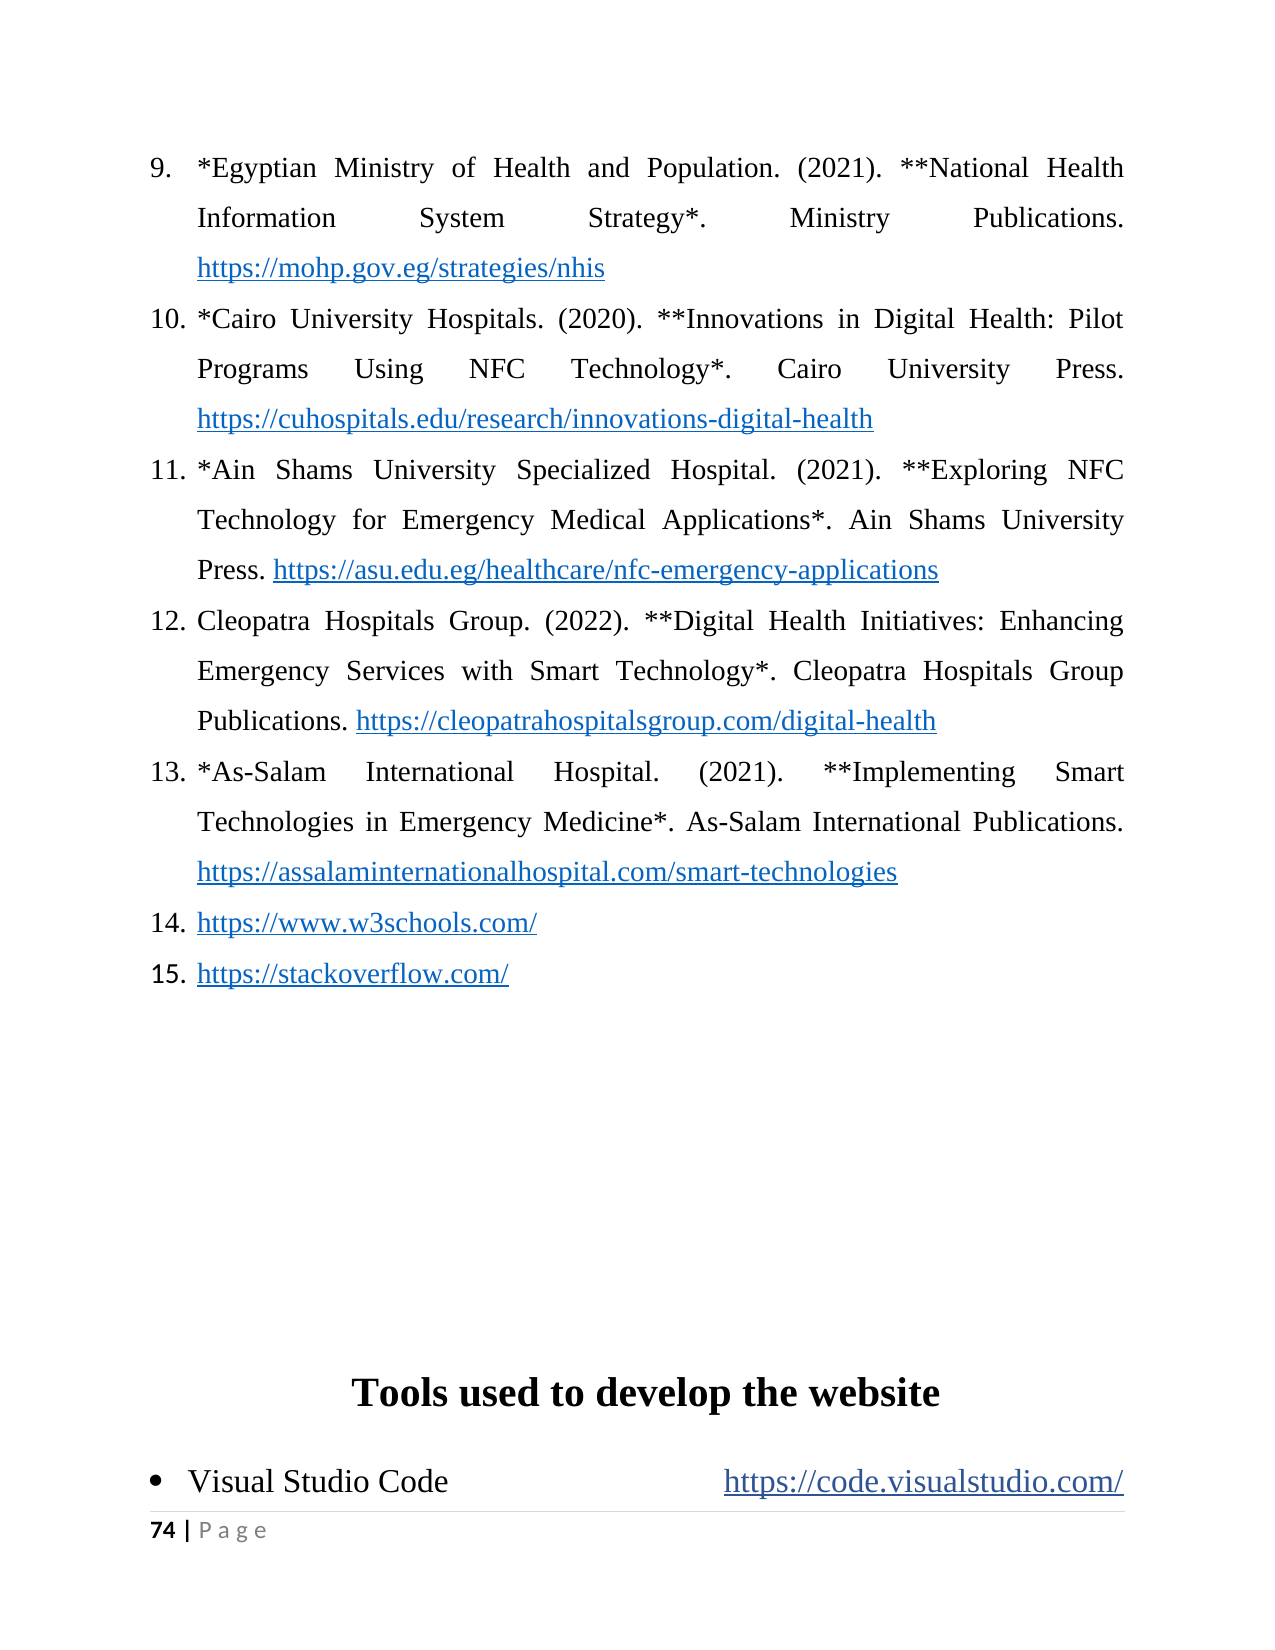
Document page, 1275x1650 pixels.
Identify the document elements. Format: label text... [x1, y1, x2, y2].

list https://stackoverflow.com/ [150, 955, 1125, 991]
list *As-Salam International Hospital. (2021). **Implementing Smart Technologies in Emergency Medicine*. As-Salam International Publications. https://assalaminternationalhospital.com/smart-technologies [150, 754, 1125, 888]
list https://www.w3schools.com/ [150, 905, 1125, 938]
list *Egyptian Ministry of Health and Population. (2021). **National Health Information System Strategy*. Ministry Publications. https://mohp.gov.eg/strategies/nhis [150, 150, 1125, 284]
list Cleopatra Hospitals Group. (2022). **Digital Health Initiatives: Enhancing Emergency Services with Smart Technology*. Cleopatra Hospitals Group Publications. https://cleopatrahospitalsgroup.com/digital-health [150, 603, 1125, 737]
list *Cairo University Hospitals. (2020). **Innovations in Digital Health: Pilot Programs Using NFC Technology*. Cairo University Press. https://cuhospitals.edu/research/innovations-digital-health [150, 301, 1125, 435]
list Visual Studio Code https://code.visualstudio.com/ [150, 1461, 1125, 1499]
list *Ain Shams University Specialized Hospital. (2021). **Exploring NFC Technology for Emergency Medical Applications*. Ain Shams University Press. https://asu.edu.eg/healthcare/nfc-emergency-applications [150, 452, 1125, 586]
subtitle Tools used to develop the website [244, 1367, 1046, 1415]
